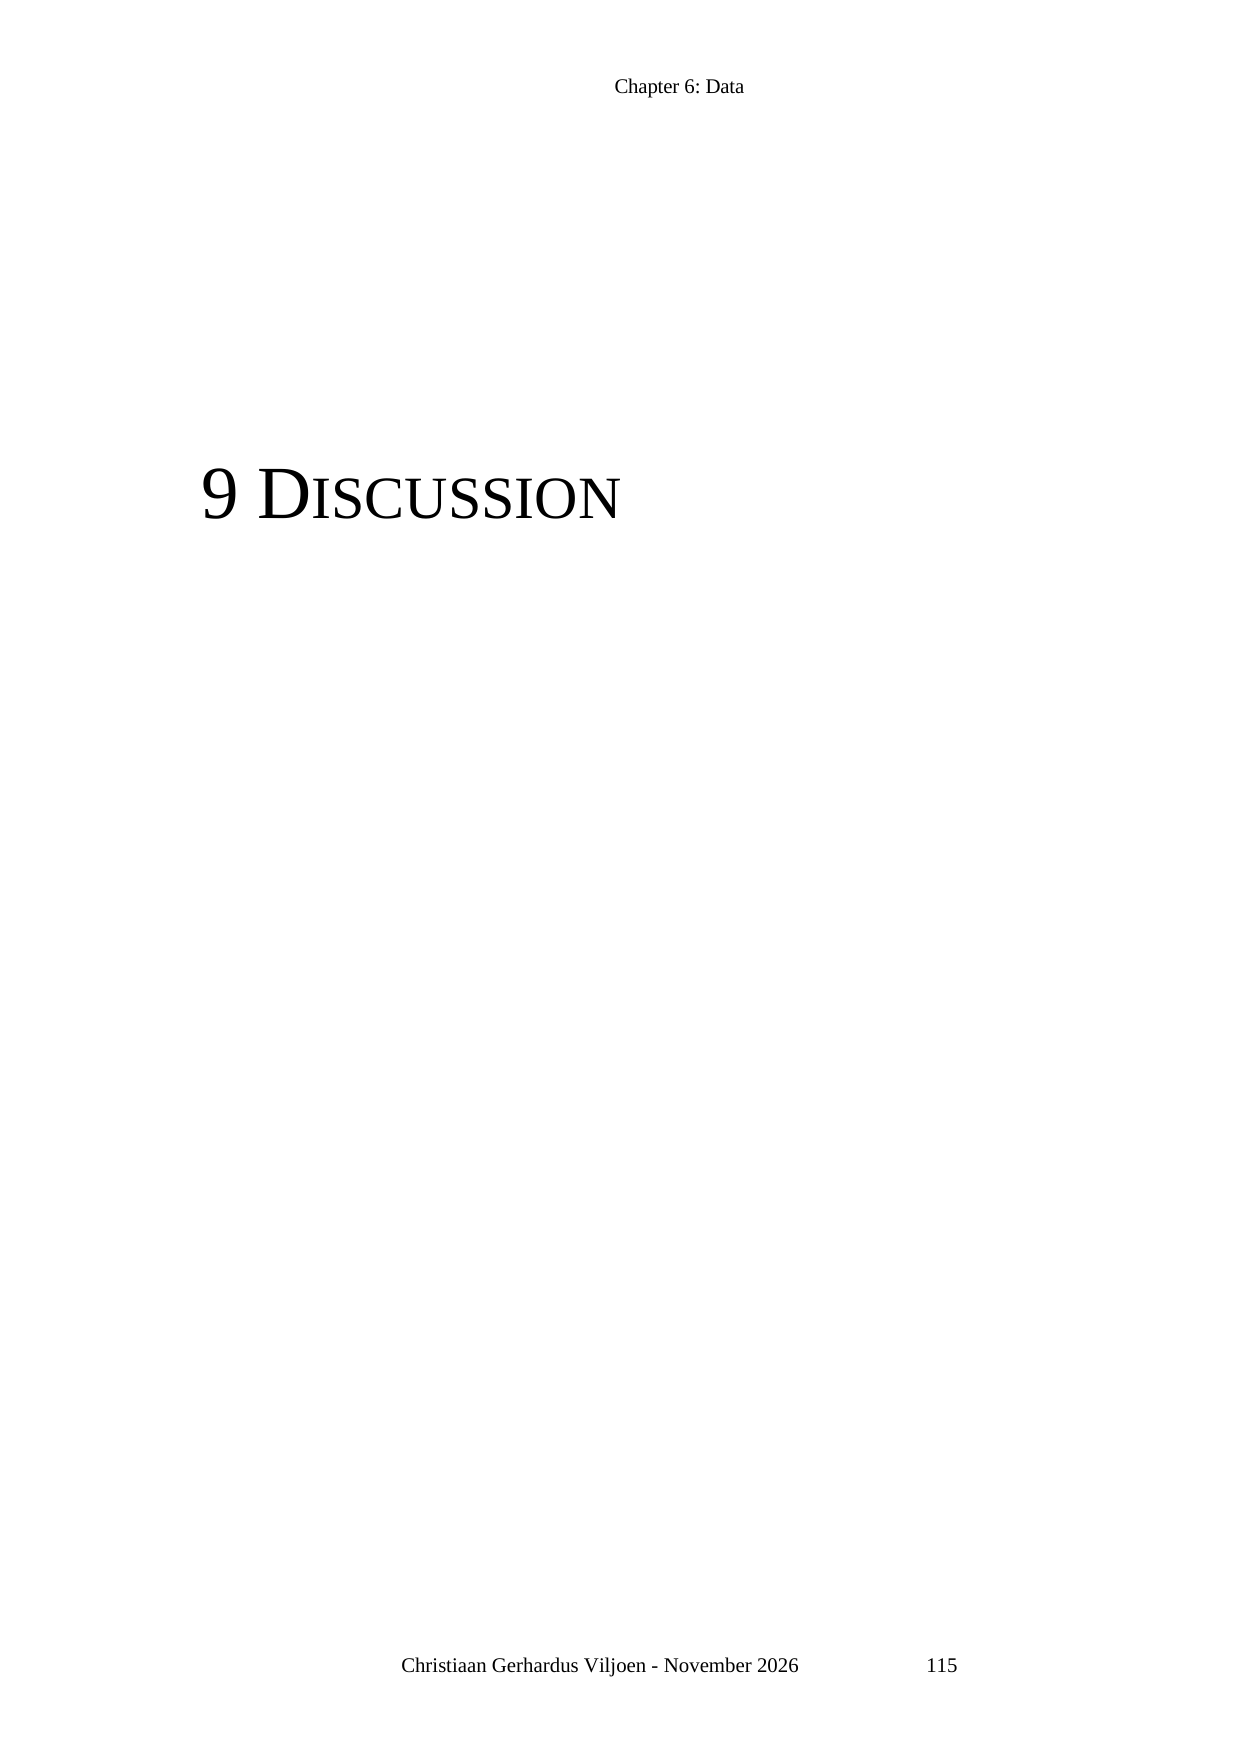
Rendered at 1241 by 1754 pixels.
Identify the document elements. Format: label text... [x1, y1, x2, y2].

subtitle Discussion [201, 448, 1122, 534]
